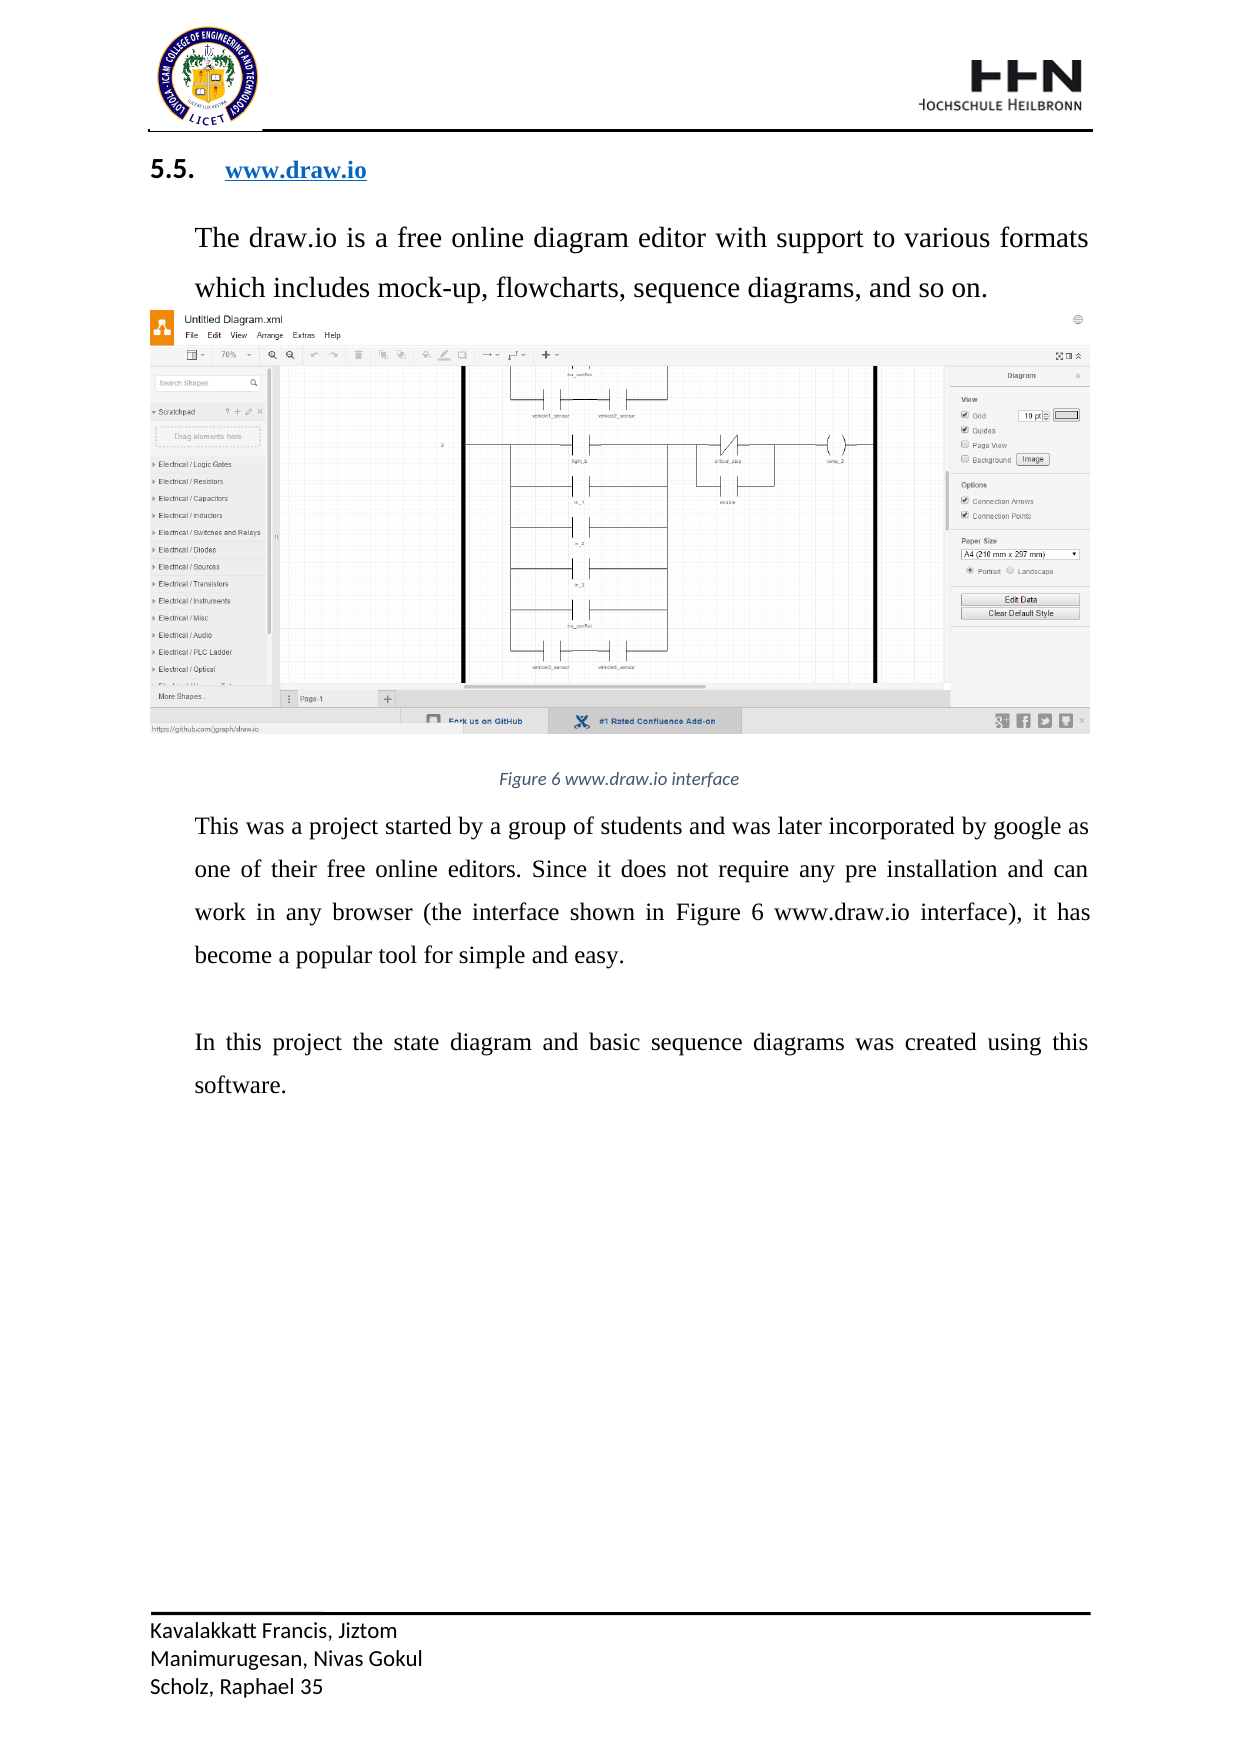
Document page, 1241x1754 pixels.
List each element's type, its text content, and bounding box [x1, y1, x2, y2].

text This was a project started by a group of students and was later incorporated by google as one of their free online editors. Since it does not require any pre installation and can work in any browser (the interface shown in Figure 6 www.draw.io interface), it has become a popular tool for simple and easy. [194, 811, 1090, 969]
subtitle www.draw.io [150, 150, 1090, 186]
picture [150, 18, 263, 131]
picture [917, 60, 1083, 111]
text Figure 6 www.draw.io interface [150, 734, 1090, 790]
text The draw.io is a free online diagram editor with support to various formats which includes mock-up, flowcharts, sequence diagrams, and so on. [194, 220, 1090, 304]
picture [150, 310, 1091, 734]
text In this project the state diagram and basic sequence diagrams was created using this software. [194, 1027, 1090, 1099]
